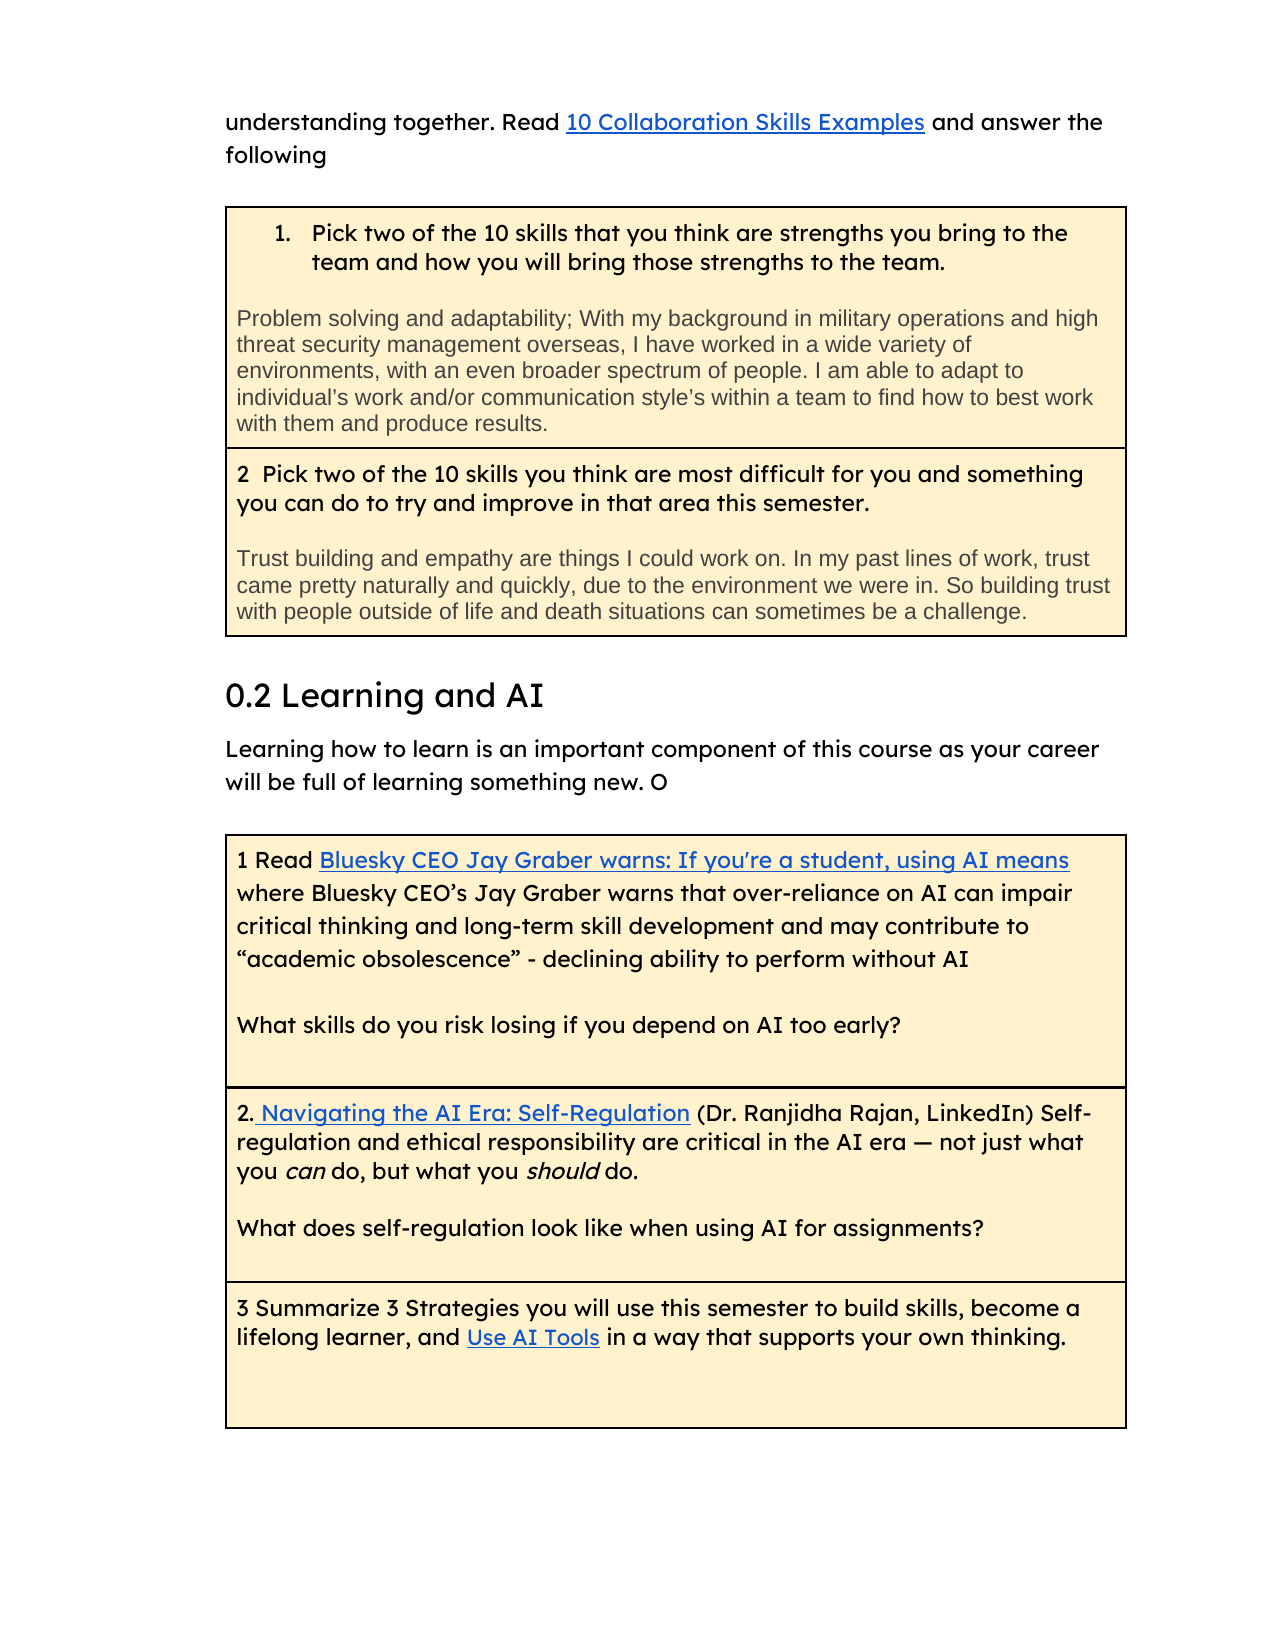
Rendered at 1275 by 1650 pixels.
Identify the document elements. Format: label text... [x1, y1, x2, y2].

table_cell 2 Pick two of the 10 skills you think are most difficult for you and something you can do to try and improve in that area this semester. Trust building and empathy are things I could work on. In my past lines of work, trust came pretty naturally and quickly, due to the environment we were in. So building trust with people outside of life and death situations can sometimes be a challenge. [227, 449, 1125, 635]
table_header 1 Read Bluesky CEO Jay Graber warns: If you're a student, using AI means where Bluesky CEO’s Jay Graber warns that over-reliance on AI can impair critical thinking and long-term skill development and may contribute to “academic obsolescence” - declining ability to perform without AI What skills do you risk losing if you depend on AI too early? [227, 836, 1125, 1086]
table_cell 3 Summarize 3 Strategies you will use this semester to build skills, become a lifelong learner, and Use AI Tools in a way that supports your own thinking. [227, 1283, 1125, 1427]
subtitle 0.2 Learning and AI [225, 674, 1125, 716]
table_header Pick two of the 10 skills that you think are strengths you bring to the team and how you will bring those strengths to the team. Problem solving and adaptability; With my background in military operations and high threat security management overseas, I have worked in a wide variety of environments, with an even broader spectrum of people. I am able to adapt to individual’s work and/or communication style’s within a team to find how to best work with them and produce results. [227, 208, 1125, 447]
text Learning how to learn is an important component of this course as your career will be full of learning something new. O [225, 735, 1125, 796]
table_cell 2. Navigating the AI Era: Self-Regulation (Dr. Ranjidha Rajan, LinkedIn) Self-regulation and ethical responsibility are critical in the AI era — not just what you can do, but what you should do. What does self-regulation look like when using AI for assignments? [227, 1089, 1125, 1281]
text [225, 107, 1125, 169]
